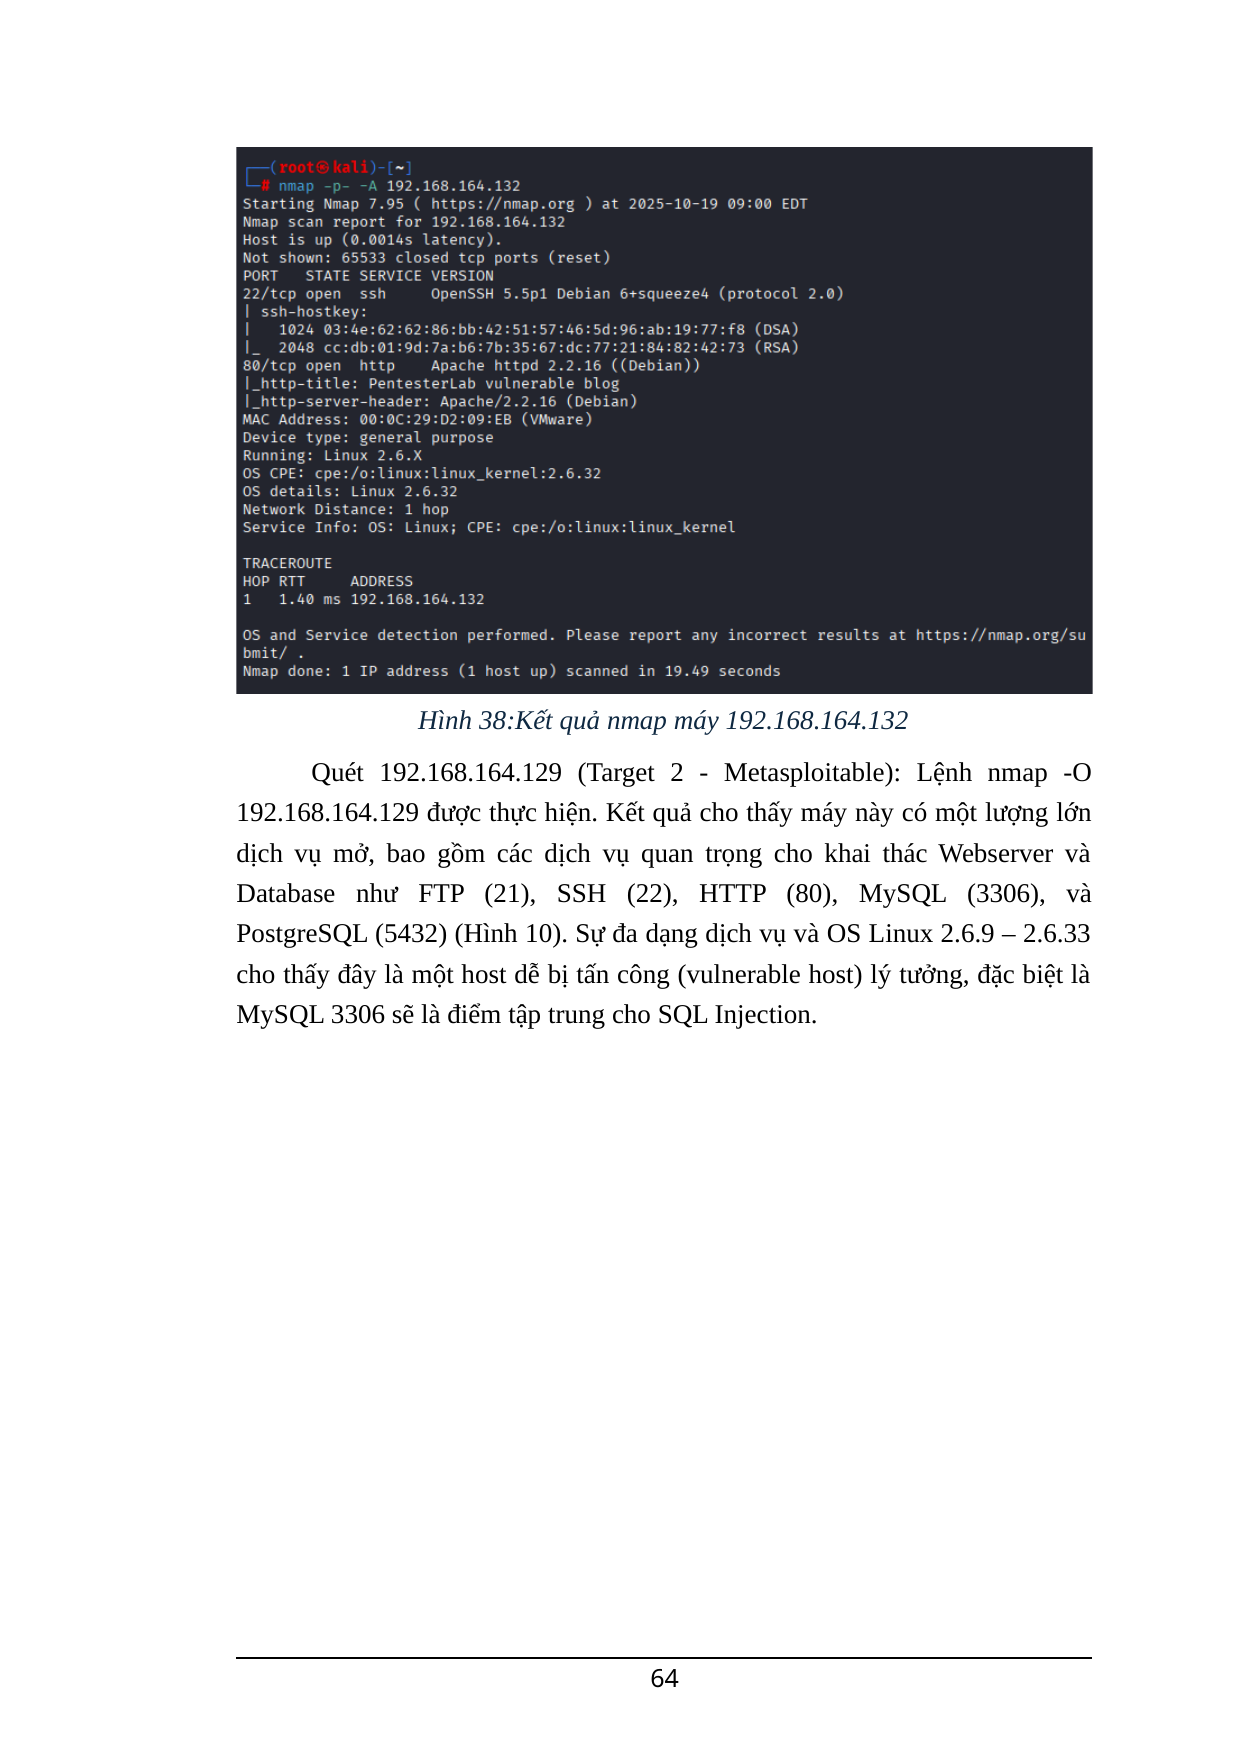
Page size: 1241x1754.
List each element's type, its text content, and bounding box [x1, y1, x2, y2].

text Quét 192.168.164.129 (Target 2 - Metasploitable): Lệnh nmap -O 192.168.164.129 được thực hiện. Kết quả cho thấy máy này có một lượng lớn dịch vụ mở, bao gồm các dịch vụ quan trọng cho khai thác Webserver và Database như FTP (21), SSH (22), HTTP (80), MySQL (3306), và PostgreSQL (5432) (Hình 10). Sự đa dạng dịch vụ và OS Linux 2.6.9 – 2.6.33 cho thấy đây là một host dễ bị tấn công (vulnerable host) lý tưởng, đặc biệt là MySQL 3306 sẽ là điểm tập trung cho SQL Injection. [236, 756, 1092, 1029]
picture [236, 147, 1093, 694]
